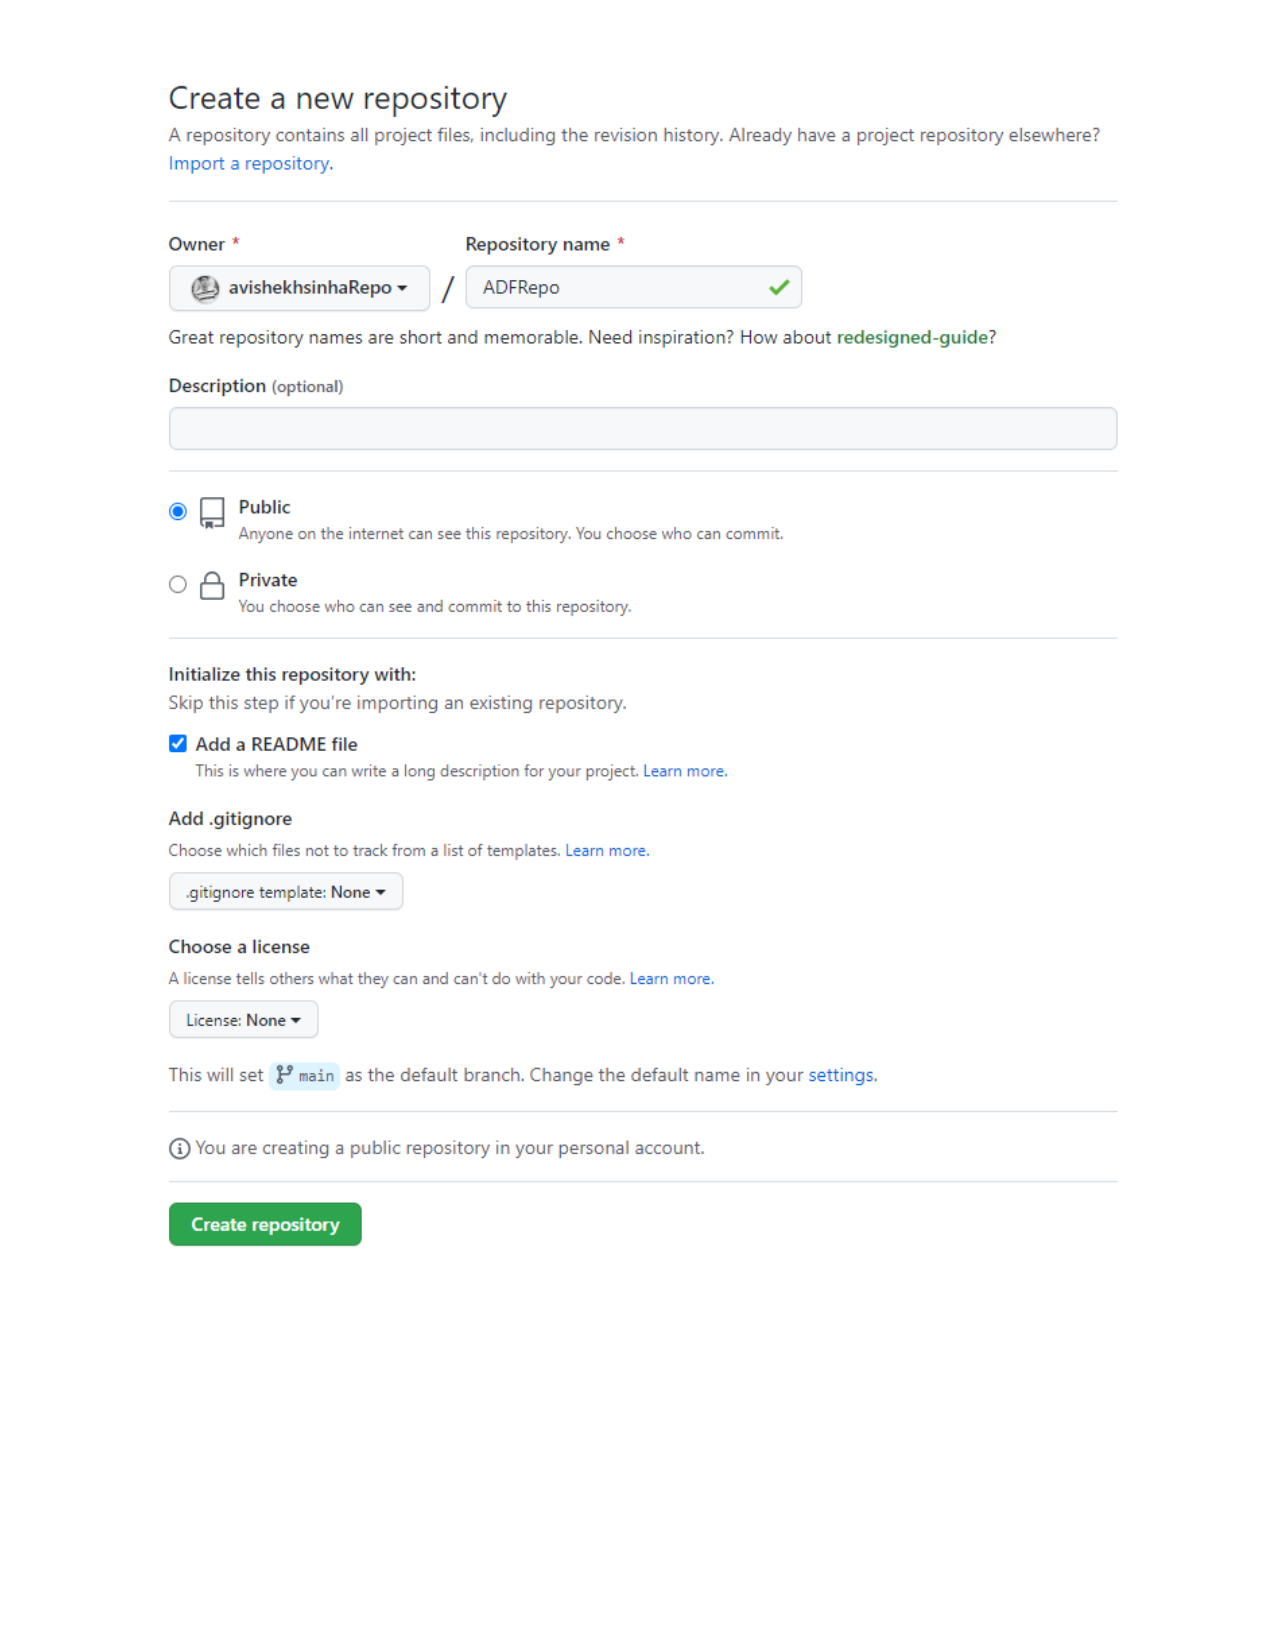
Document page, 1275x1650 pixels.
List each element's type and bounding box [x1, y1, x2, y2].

picture [145, 75, 1130, 1254]
